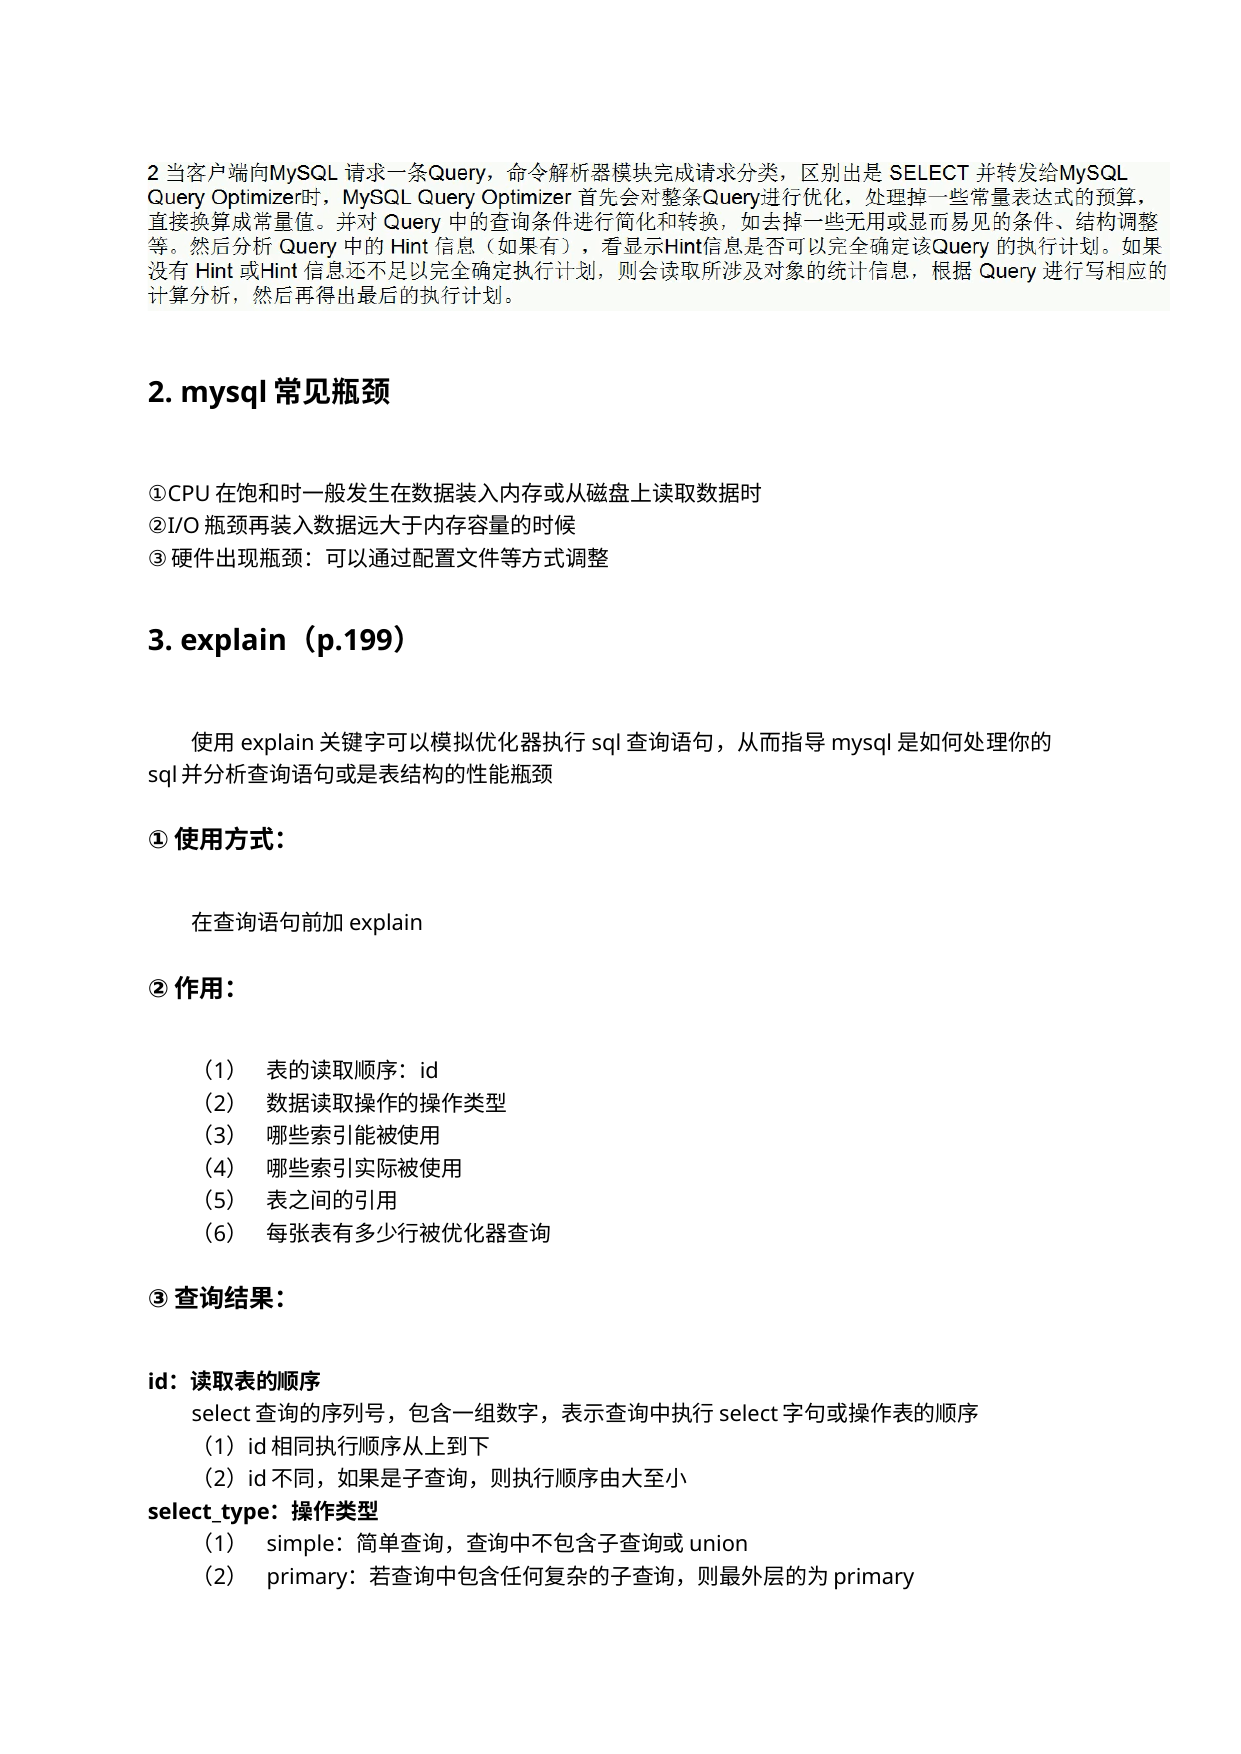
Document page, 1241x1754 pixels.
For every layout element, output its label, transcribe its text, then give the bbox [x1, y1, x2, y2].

subtitle 查询结果： [148, 1264, 1053, 1329]
list simple：简单查询，查询中不包含子查询或union [191, 1526, 1053, 1559]
text （1）id相同执行顺序从上到下 [191, 1429, 1053, 1461]
text （2）id不同，如果是子查询，则执行顺序由大至小 [191, 1461, 1053, 1494]
text select_type：操作类型 [148, 1494, 1053, 1526]
list 表的读取顺序：id [191, 1053, 1053, 1086]
subtitle 2. mysql常见瓶颈 [148, 357, 1053, 422]
list 表之间的引用 [191, 1183, 1053, 1216]
list 哪些索引能被使用 [191, 1118, 1053, 1151]
text 使用explain关键字可以模拟优化器执行sql查询语句，从而指导mysql是如何处理你的sql并分析查询语句或是表结构的性能瓶颈 [148, 724, 1053, 789]
subtitle 使用方式： [148, 806, 1053, 871]
list 哪些索引实际被使用 [191, 1151, 1053, 1183]
text CPU在饱和时一般发生在数据装入内存或从磁盘上读取数据时 [148, 476, 1053, 508]
list primary：若查询中包含任何复杂的子查询，则最外层的为primary [191, 1559, 1053, 1591]
picture [147, 162, 1170, 311]
list 每张表有多少行被优化器查询 [191, 1216, 1053, 1248]
text I/O瓶颈再装入数据远大于内存容量的时候 [148, 508, 1053, 541]
text select查询的序列号，包含一组数字，表示查询中执行select字句或操作表的顺序 [148, 1396, 1053, 1429]
text 在查询语句前加explain [148, 905, 1053, 937]
text 硬件出现瓶颈：可以通过配置文件等方式调整 [148, 541, 1053, 573]
subtitle 作用： [148, 954, 1053, 1019]
subtitle 3. explain（p.199） [148, 606, 1053, 671]
list 数据读取操作的操作类型 [191, 1086, 1053, 1118]
text id：读取表的顺序 [148, 1364, 1053, 1396]
